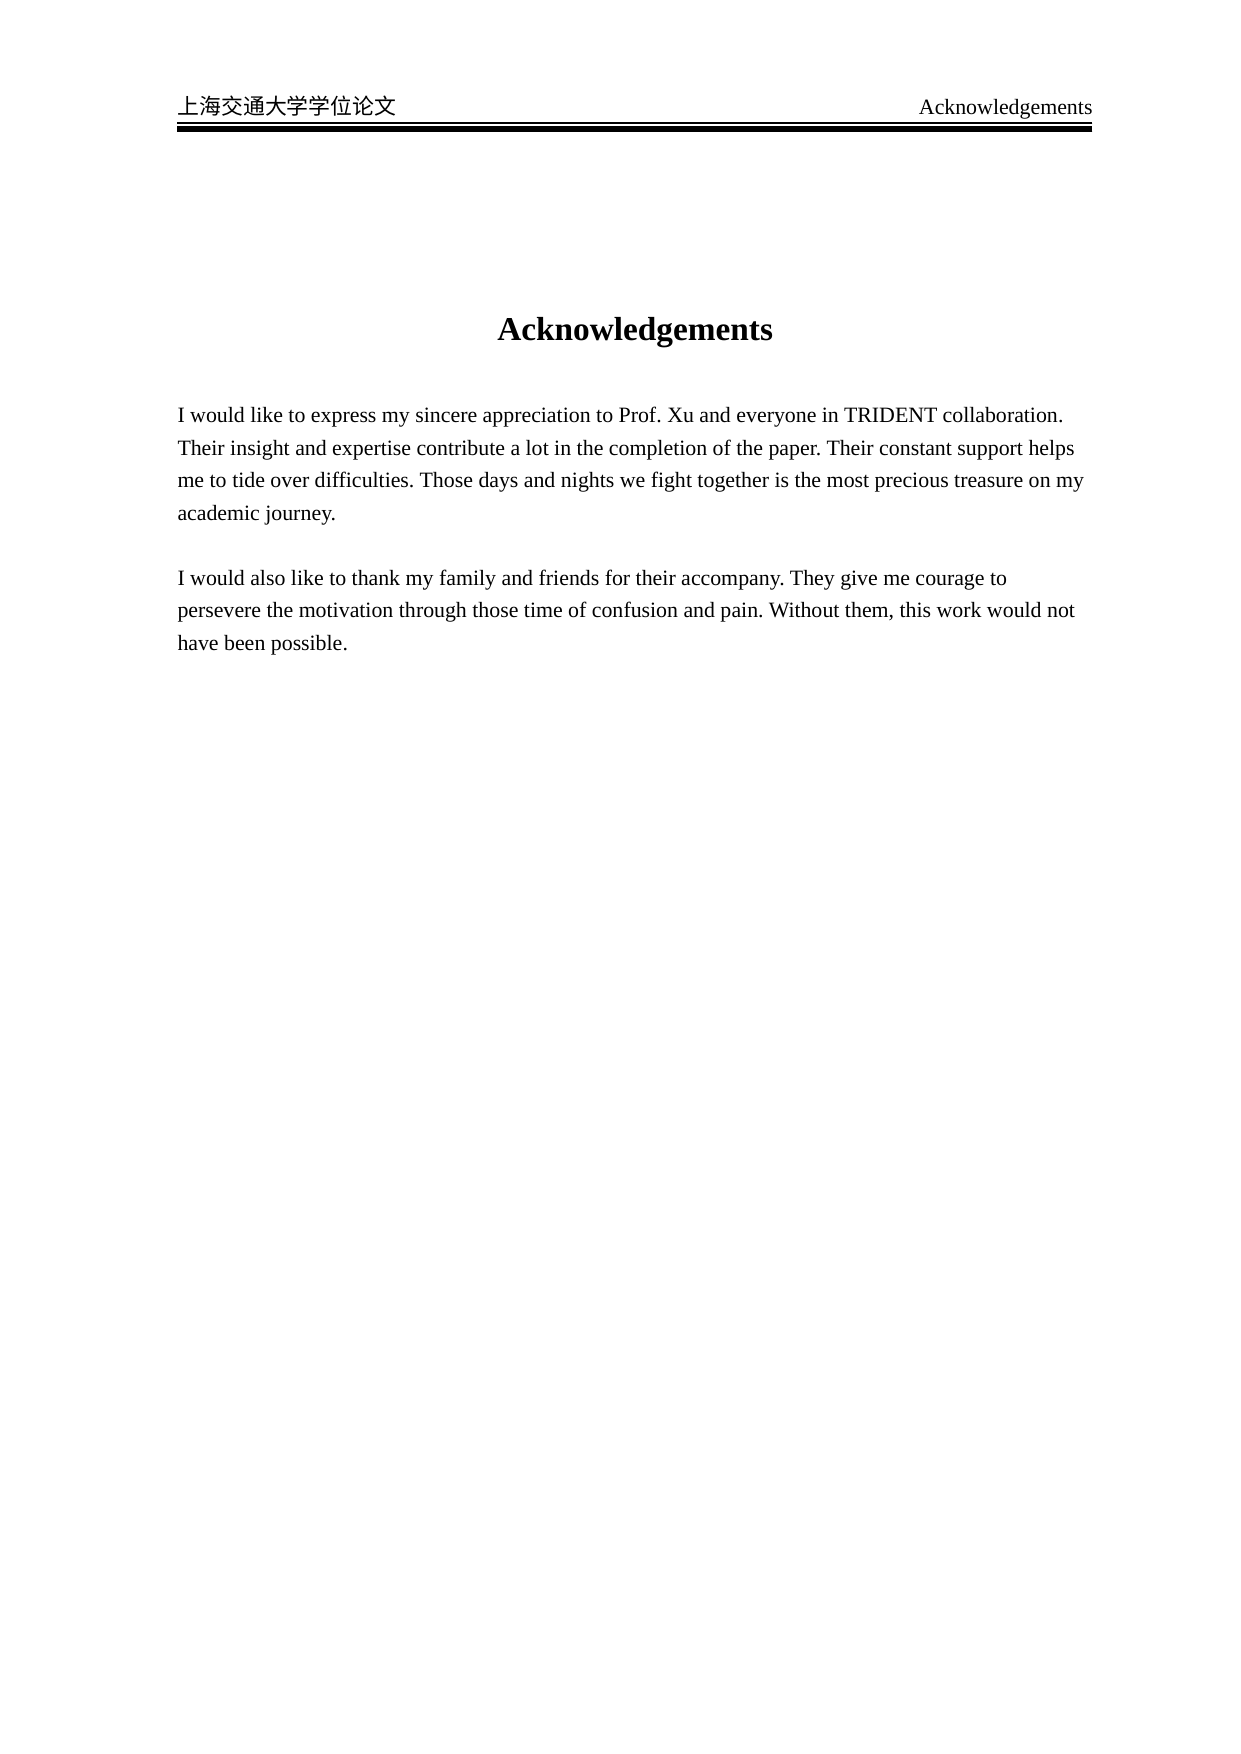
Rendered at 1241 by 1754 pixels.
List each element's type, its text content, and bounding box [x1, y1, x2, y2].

subtitle Acknowledgements [177, 296, 1092, 361]
text I would like to express my sincere appreciation to Prof. Xu and everyone in TRIDENT collaboration. Their insight and expertise contribute a lot in the completion of the paper. Their constant support helps me to tide over difficulties. Those days and nights we fight together is the most precious treasure on my academic journey. [177, 399, 1092, 529]
text I would also like to thank my family and friends for their accompany. They give me courage to persevere the motivation through those time of confusion and pain. Without them, this work would not have been possible. [177, 561, 1092, 659]
